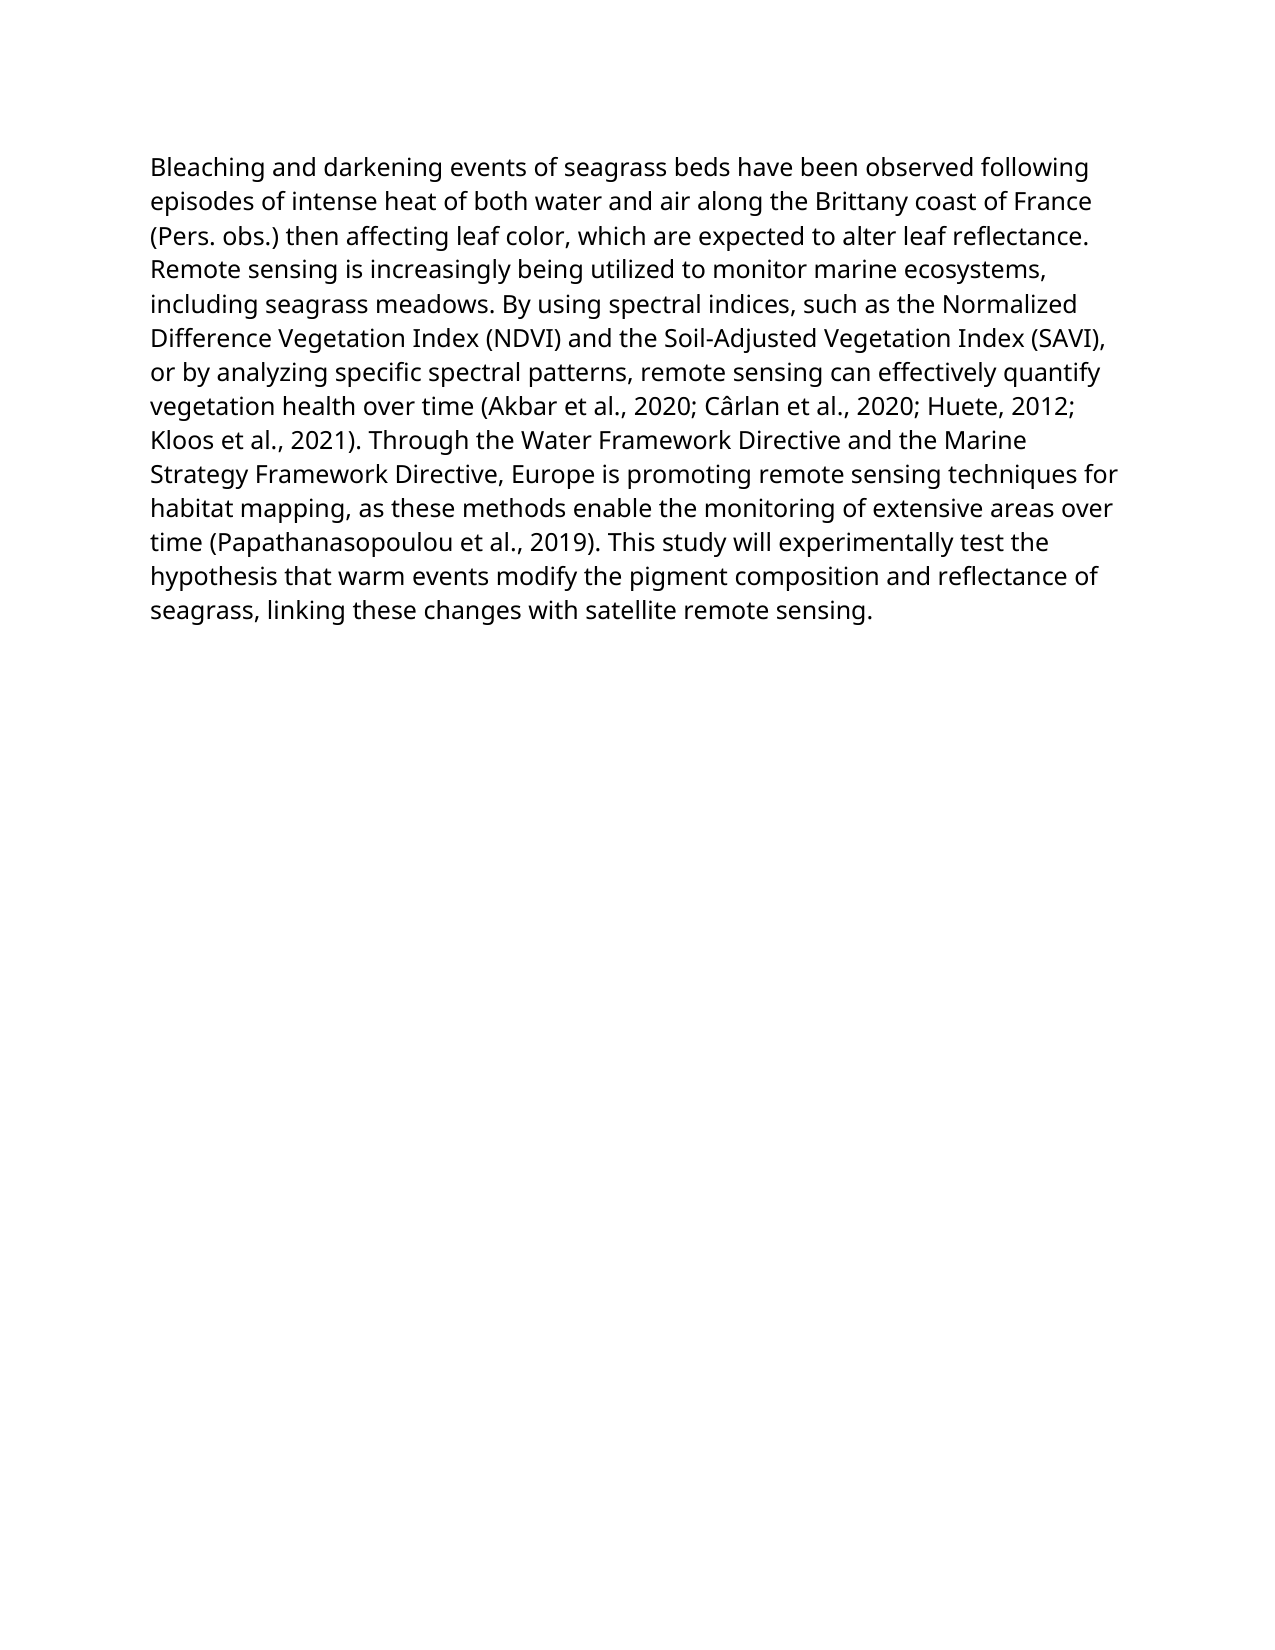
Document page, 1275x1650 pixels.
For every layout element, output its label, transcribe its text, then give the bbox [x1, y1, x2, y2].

text Bleaching and darkening events of seagrass beds have been observed following episodes of intense heat of both water and air along the Brittany coast of France (Pers. obs.) then affecting leaf color, which are expected to alter leaf reflectance. Remote sensing is increasingly being utilized to monitor marine ecosystems, including seagrass meadows. By using spectral indices, such as the Normalized Difference Vegetation Index (NDVI) and the Soil-Adjusted Vegetation Index (SAVI), or by analyzing specific spectral patterns, remote sensing can effectively quantify vegetation health over time (Akbar et al., 2020; Cârlan et al., 2020; Huete, 2012; Kloos et al., 2021). Through the Water Framework Directive and the Marine Strategy Framework Directive, Europe is promoting remote sensing techniques for habitat mapping, as these methods enable the monitoring of extensive areas over time (Papathanasopoulou et al., 2019). This study will experimentally test the hypothesis that warm events modify the pigment composition and reflectance of seagrass, linking these changes with satellite remote sensing. [150, 150, 1125, 627]
